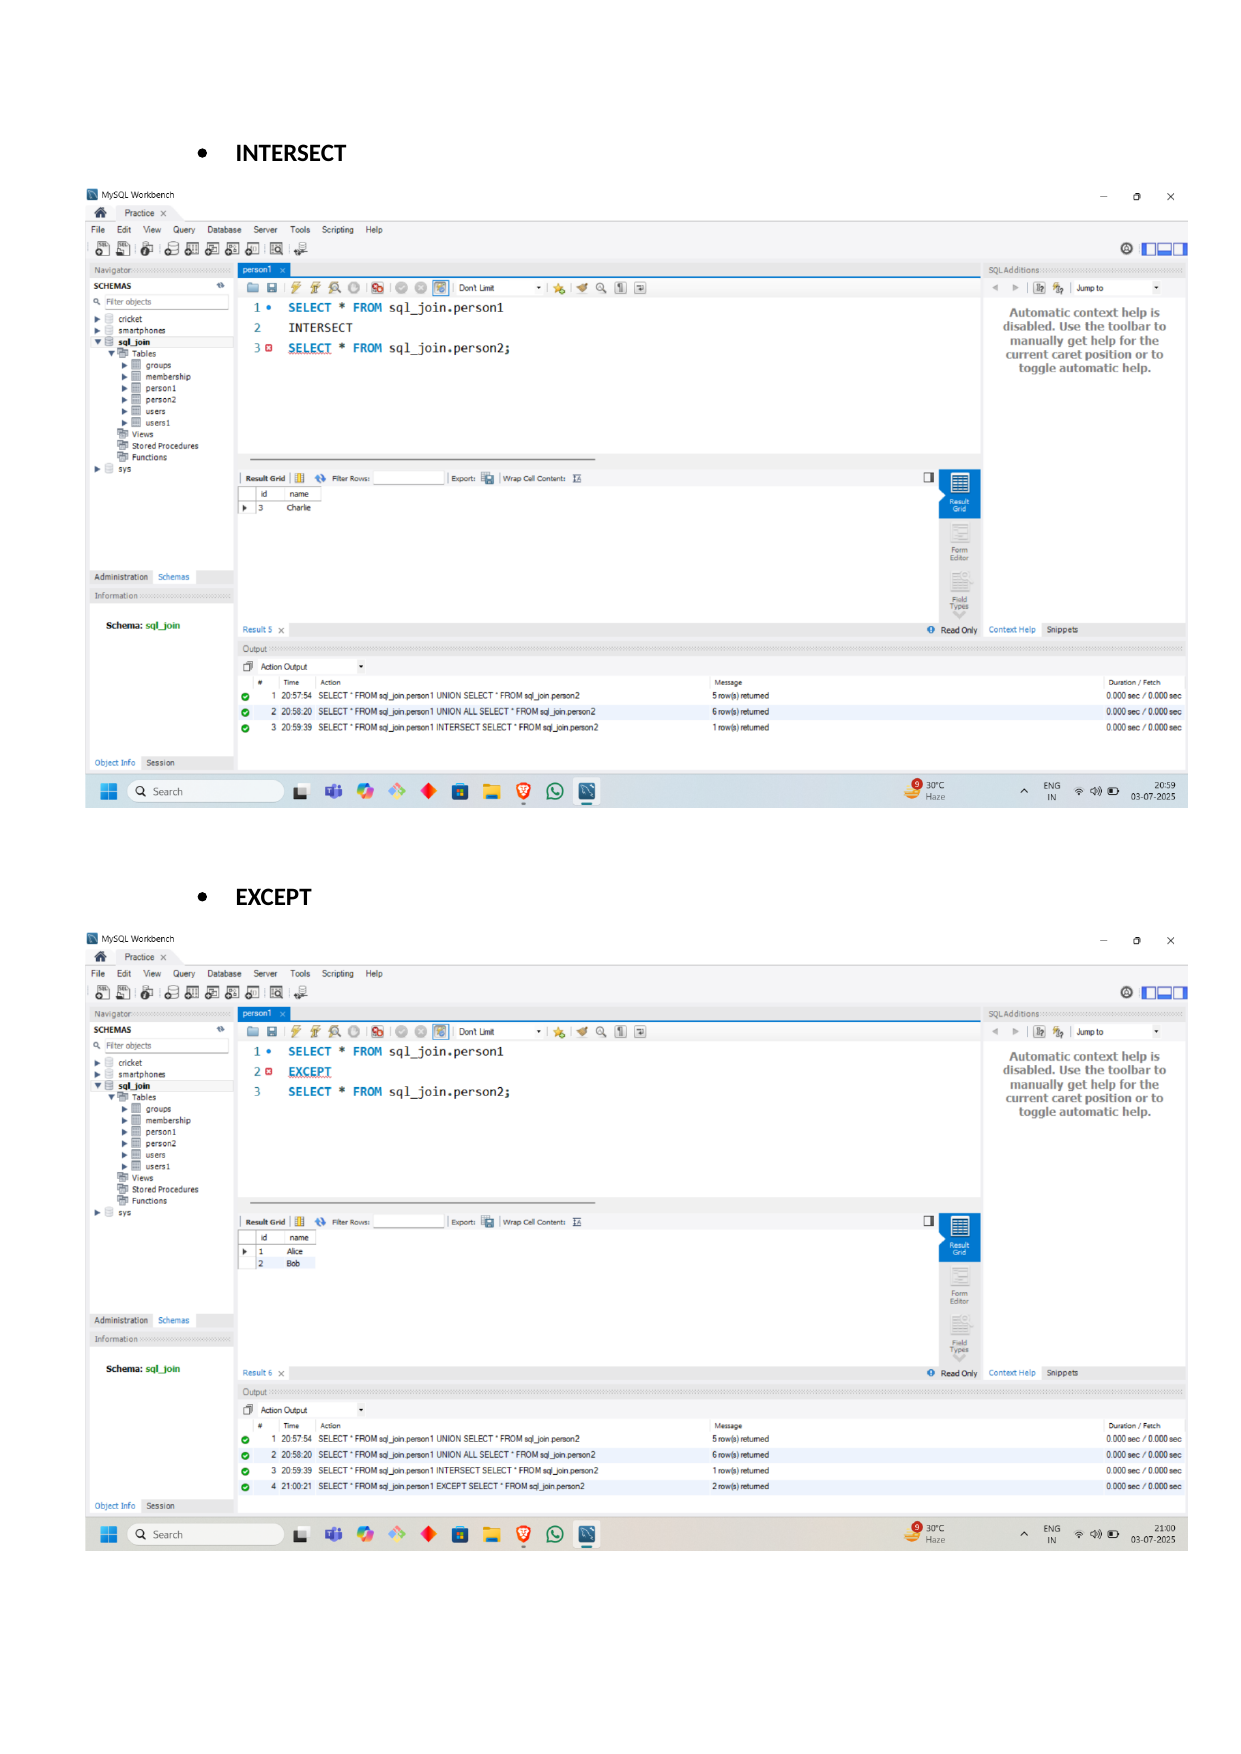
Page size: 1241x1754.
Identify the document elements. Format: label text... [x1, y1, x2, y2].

picture [85, 930, 1188, 1551]
list EXCEPT [198, 881, 1188, 912]
picture [85, 187, 1188, 808]
list INTERSECT [198, 137, 1188, 168]
